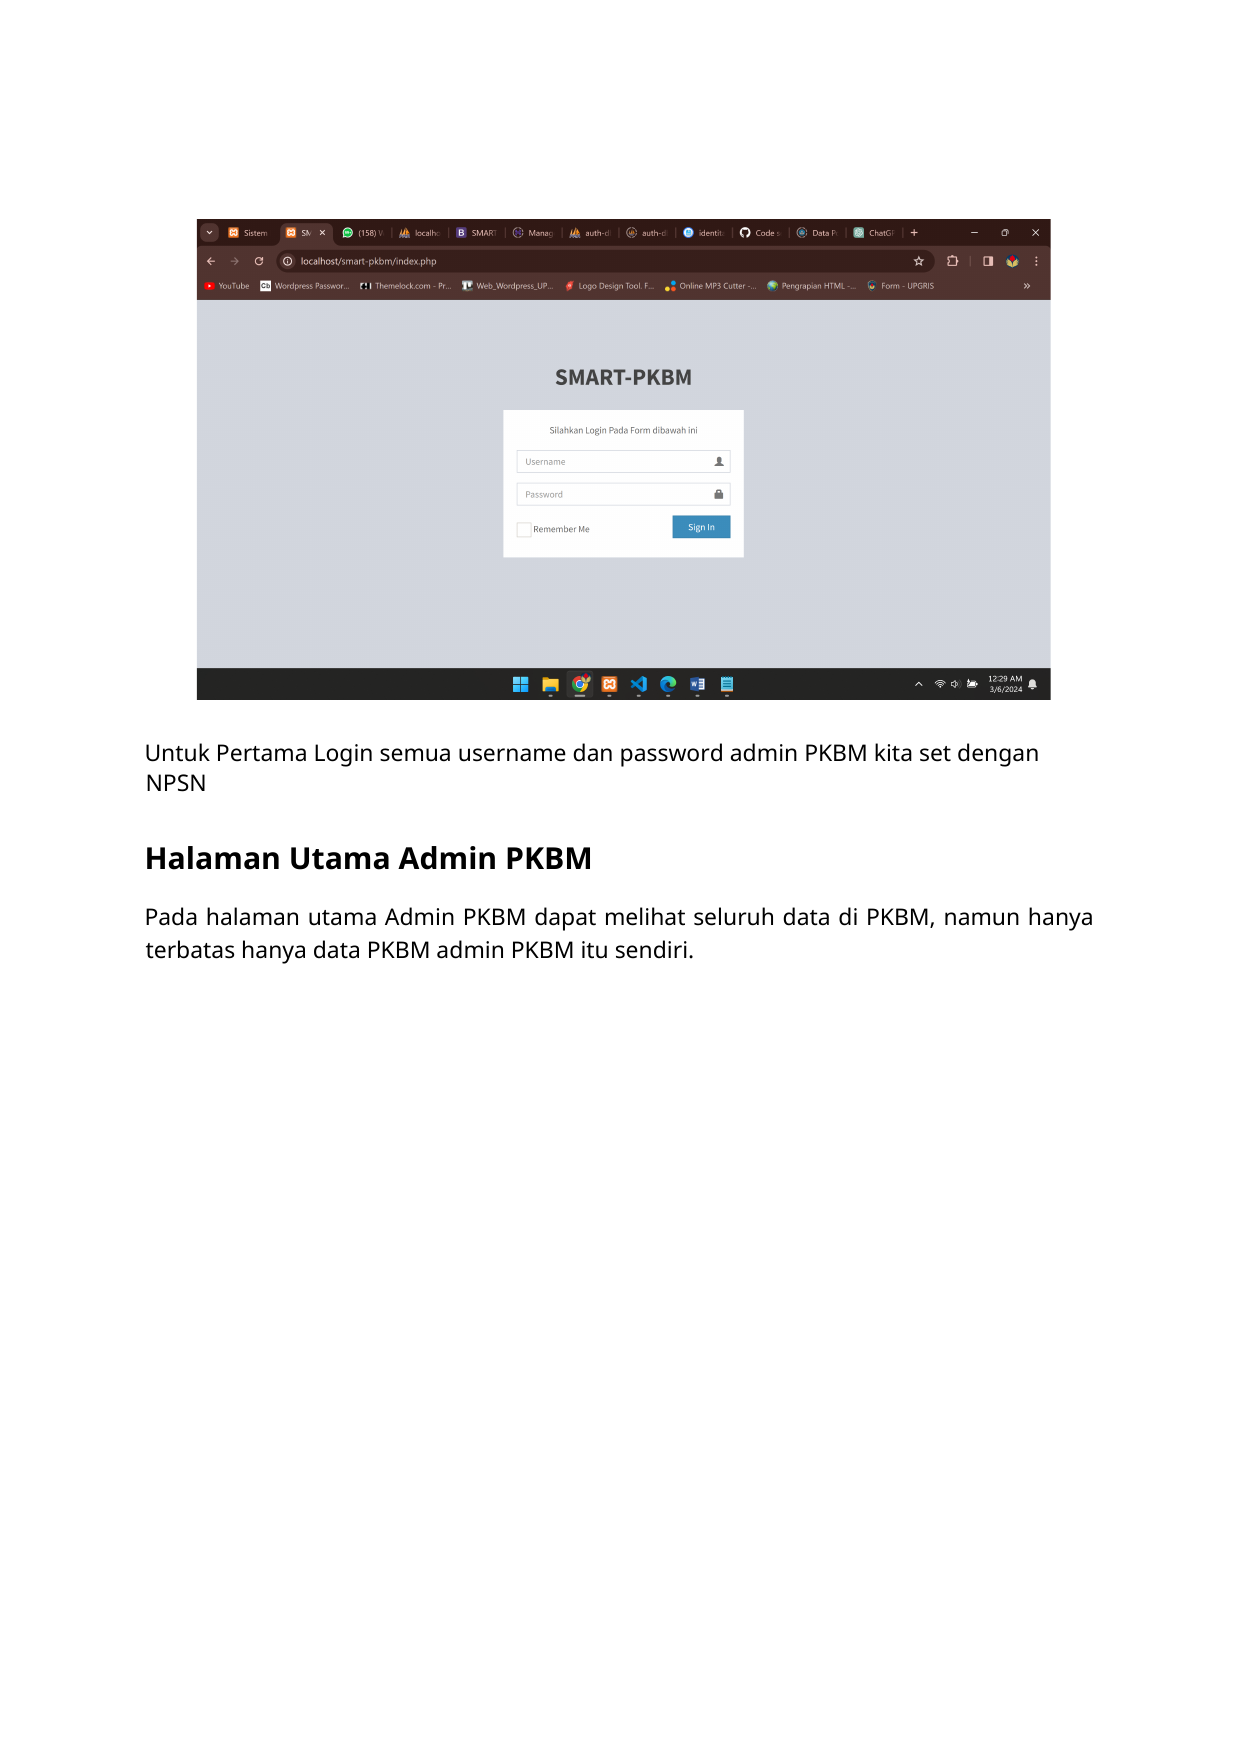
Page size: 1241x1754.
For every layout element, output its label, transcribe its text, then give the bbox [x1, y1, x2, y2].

text Untuk Pertama Login semua username dan password admin PKBM kita set dengan NPSN [144, 737, 1096, 799]
subtitle Halaman Utama Admin PKBM [144, 837, 1096, 878]
text Pada halaman utama Admin PKBM dapat melihat seluruh data di PKBM, namun hanya terbatas hanya data PKBM admin PKBM itu sendiri. [144, 901, 1096, 965]
picture [196, 219, 1051, 700]
